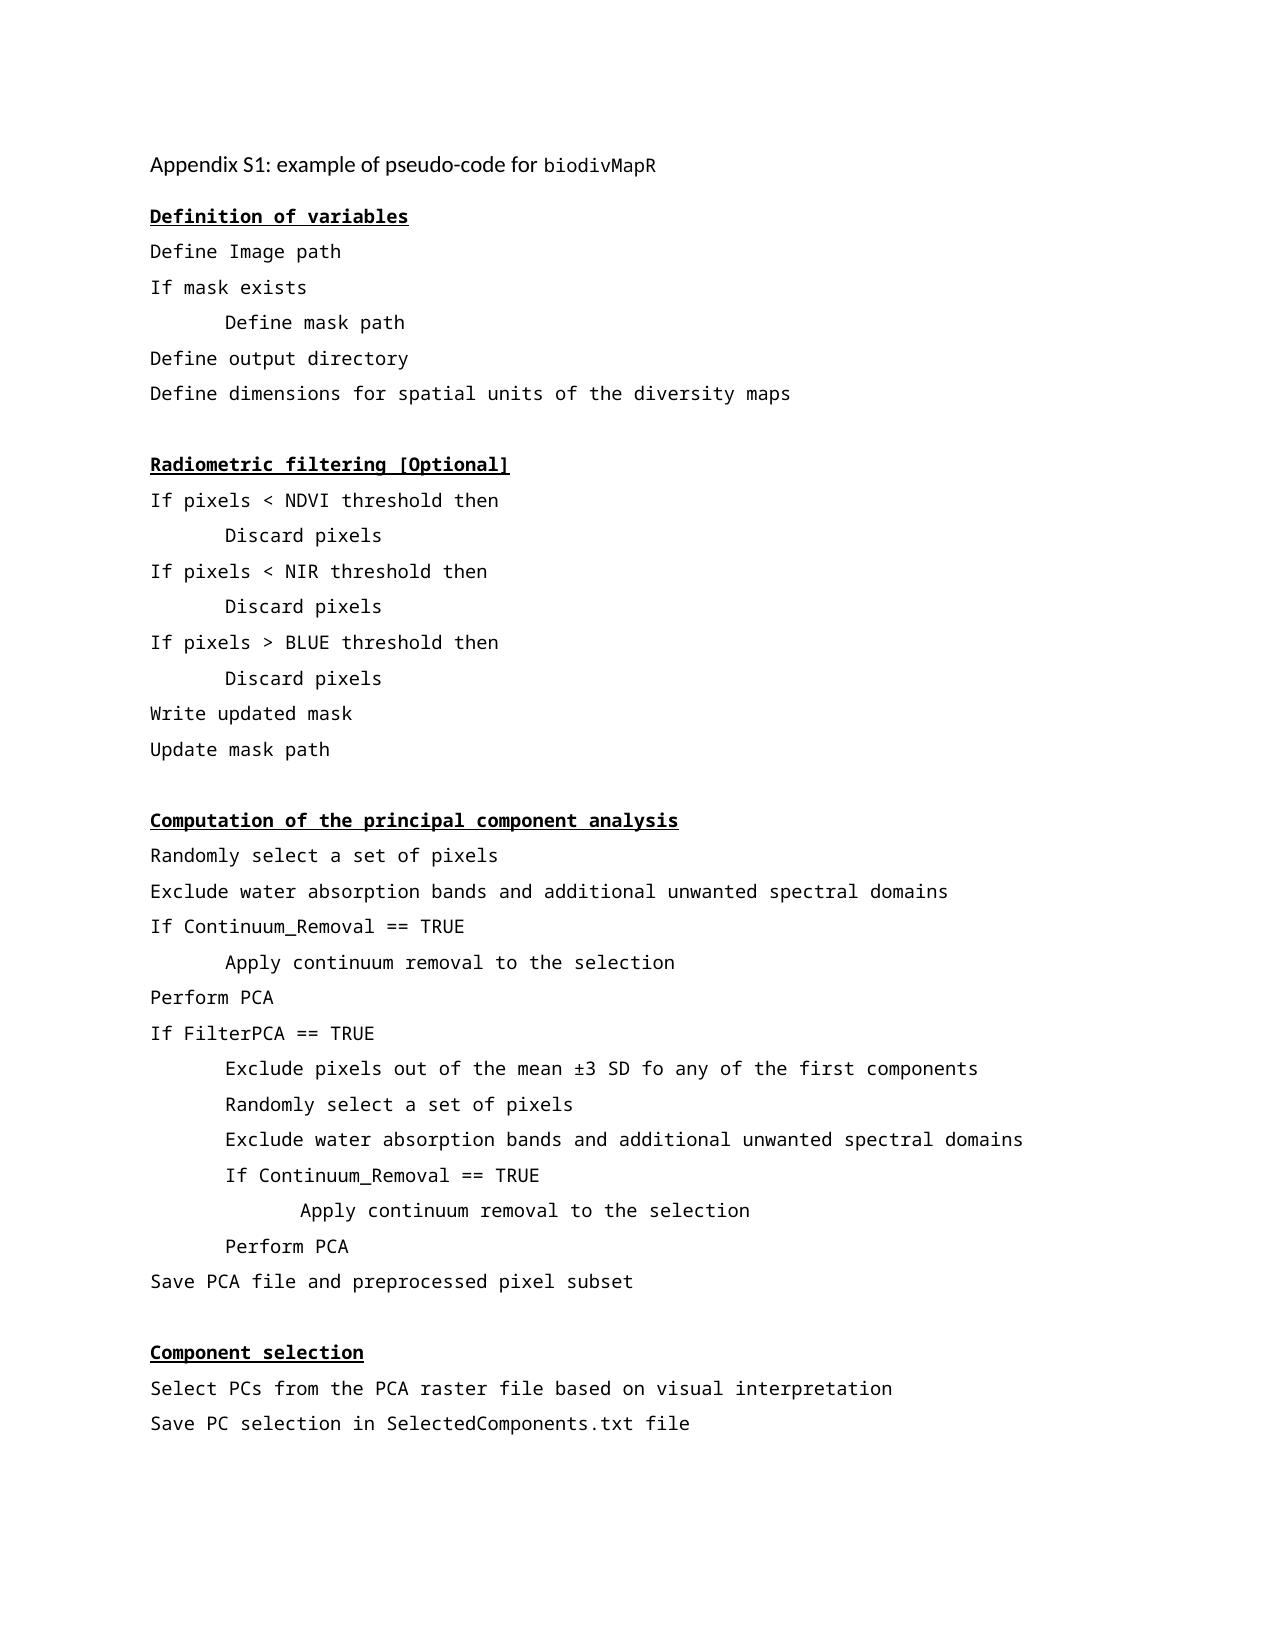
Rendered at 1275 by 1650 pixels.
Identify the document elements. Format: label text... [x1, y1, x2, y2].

text Exclude pixels out of the mean ±3 SD fo any of the first components [150, 1056, 1125, 1081]
text Radiometric filtering [Optional] [150, 452, 1125, 477]
text Discard pixels [150, 523, 1125, 548]
text Definition of variables [150, 203, 1125, 228]
text If Continuum_Removal == TRUE [150, 913, 1125, 939]
text Component selection [150, 1340, 1125, 1365]
text If Continuum_Removal == TRUE [150, 1162, 1125, 1188]
text Exclude water absorption bands and additional unwanted spectral domains [150, 878, 1125, 903]
text Perform PCA [150, 1233, 1125, 1259]
text Save PC selection in SelectedComponents.txt file [150, 1411, 1125, 1436]
text Define Image path [150, 238, 1125, 264]
text If pixels < NDVI threshold then [150, 487, 1125, 513]
text Write updated mask [150, 700, 1125, 726]
text Randomly select a set of pixels [150, 842, 1125, 868]
text If mask exists [150, 274, 1125, 299]
text Select PCs from the PCA raster file based on visual interpretation [150, 1375, 1125, 1401]
text Define output directory [150, 345, 1125, 371]
text Discard pixels [150, 665, 1125, 690]
text If pixels < NIR threshold then [150, 558, 1125, 584]
text Perform PCA [150, 984, 1125, 1010]
text Apply continuum removal to the selection [150, 949, 1125, 974]
text Save PCA file and preprocessed pixel subset [150, 1269, 1125, 1294]
text Define dimensions for spatial units of the diversity maps [150, 381, 1125, 406]
text If FilterPCA == TRUE [150, 1020, 1125, 1046]
text Define mask path [150, 309, 1125, 335]
text Discard pixels [150, 594, 1125, 619]
text Randomly select a set of pixels [150, 1091, 1125, 1117]
text Exclude water absorption bands and additional unwanted spectral domains [150, 1127, 1125, 1152]
text If pixels > BLUE threshold then [150, 629, 1125, 655]
text Apply continuum removal to the selection [225, 1198, 1125, 1223]
text Update mask path [150, 736, 1125, 761]
text Appendix S1: example of pseudo-code for biodivMapR [150, 150, 1125, 178]
text Computation of the principal component analysis [150, 807, 1125, 832]
